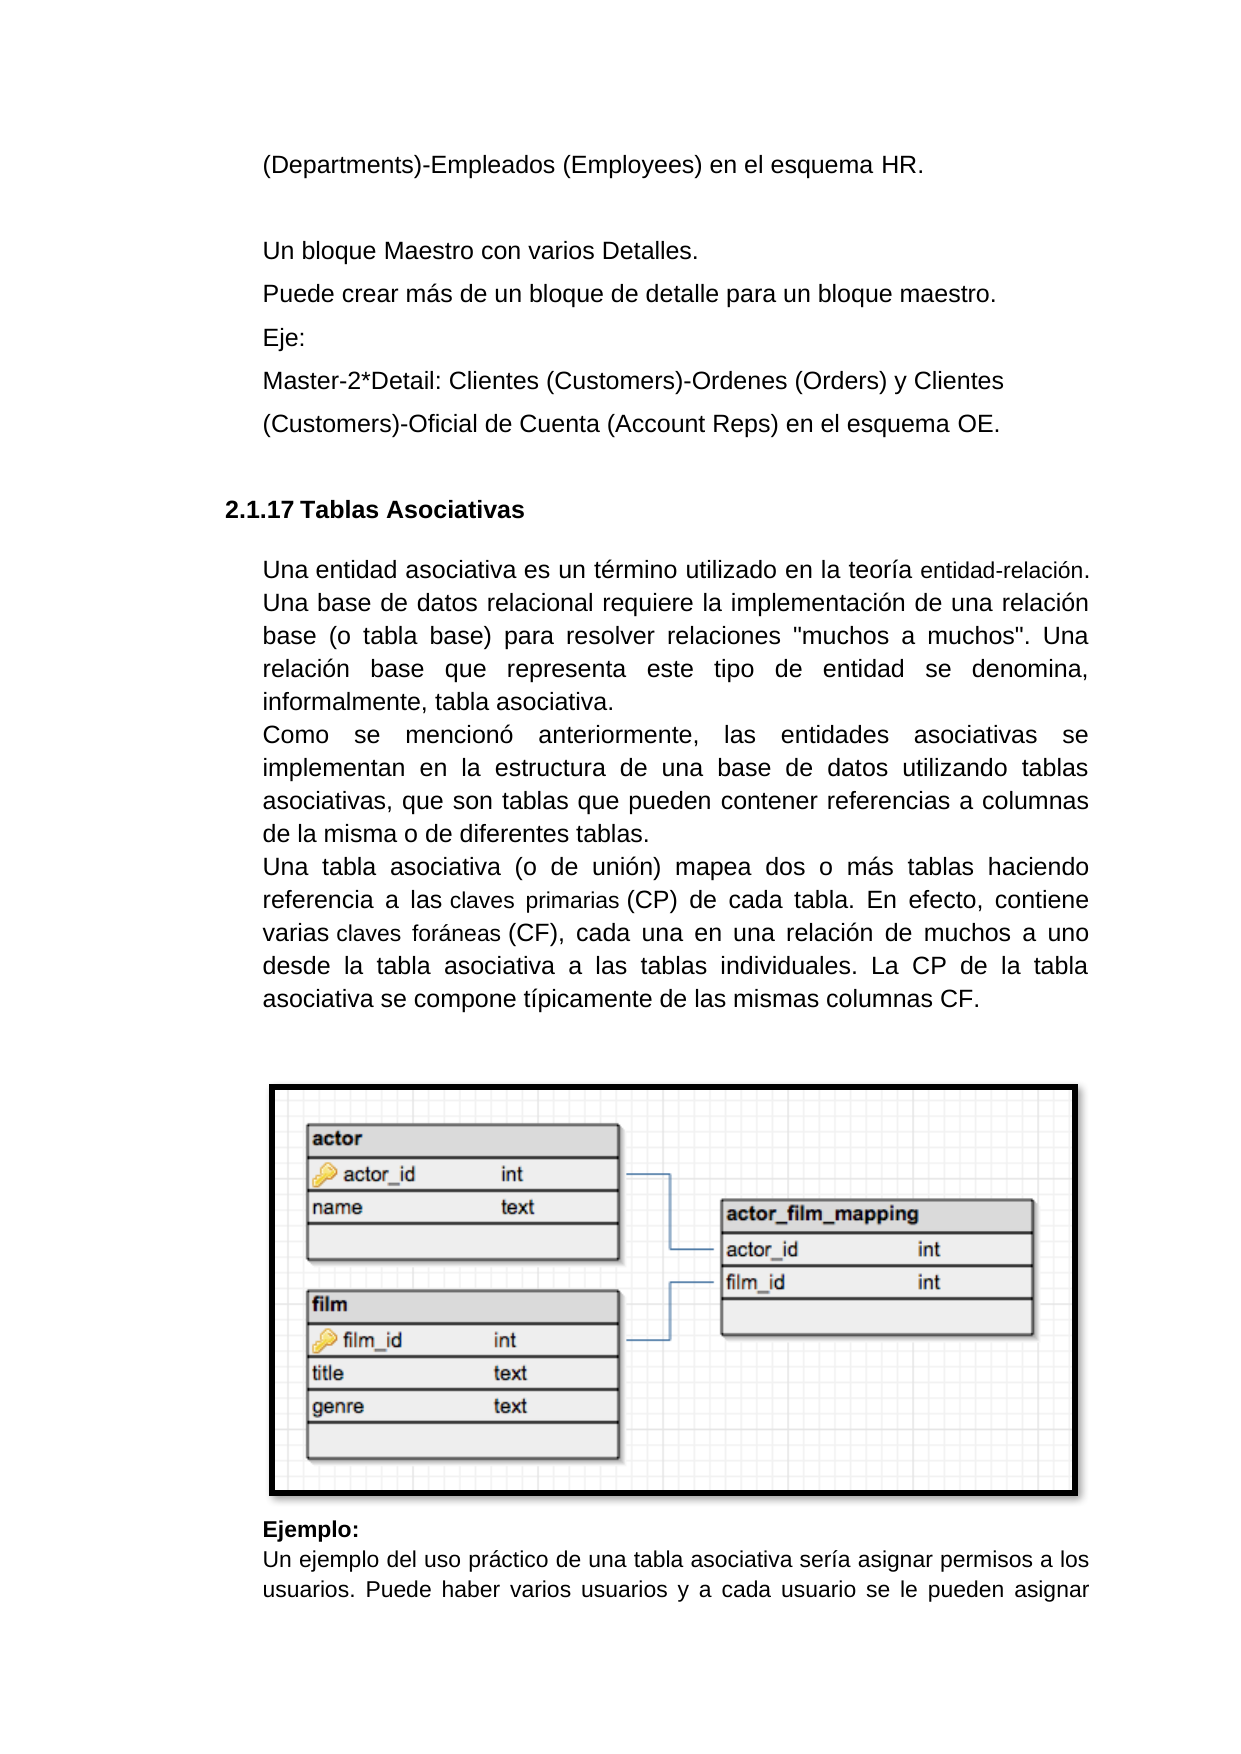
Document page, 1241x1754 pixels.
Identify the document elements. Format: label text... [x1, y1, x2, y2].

text Una tabla asociativa (o de unión) mapea dos o más tablas haciendo referencia a las claves primarias (CP) de cada tabla. En efecto, contiene varias claves foráneas (CF), cada una en una relación de muchos a uno desde la tabla asociativa a las tablas individuales. La CP de la tabla asociativa se compone típicamente de las mismas columnas CF. [262, 852, 1090, 1013]
picture [275, 1090, 1072, 1490]
text Como se mencionó anteriormente, las entidades asociativas se implementan en la estructura de una base de datos utilizando tablas asociativas, que son tablas que pueden contener referencias a columnas de la misma o de diferentes tablas. [262, 720, 1090, 848]
text Una entidad asociativa es un término utilizado en la teoría entidad-relación. Una base de datos relacional requiere la implementación de una relación base (o tabla base) para resolver relaciones "muchos a muchos". Una relación base que representa este tipo de entidad se denomina, informalmente, tabla asociativa. [262, 555, 1090, 716]
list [262, 150, 1090, 437]
list Tablas Asociativas [225, 495, 1090, 524]
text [262, 1546, 1090, 1603]
text Ejemplo: [262, 1516, 1090, 1542]
